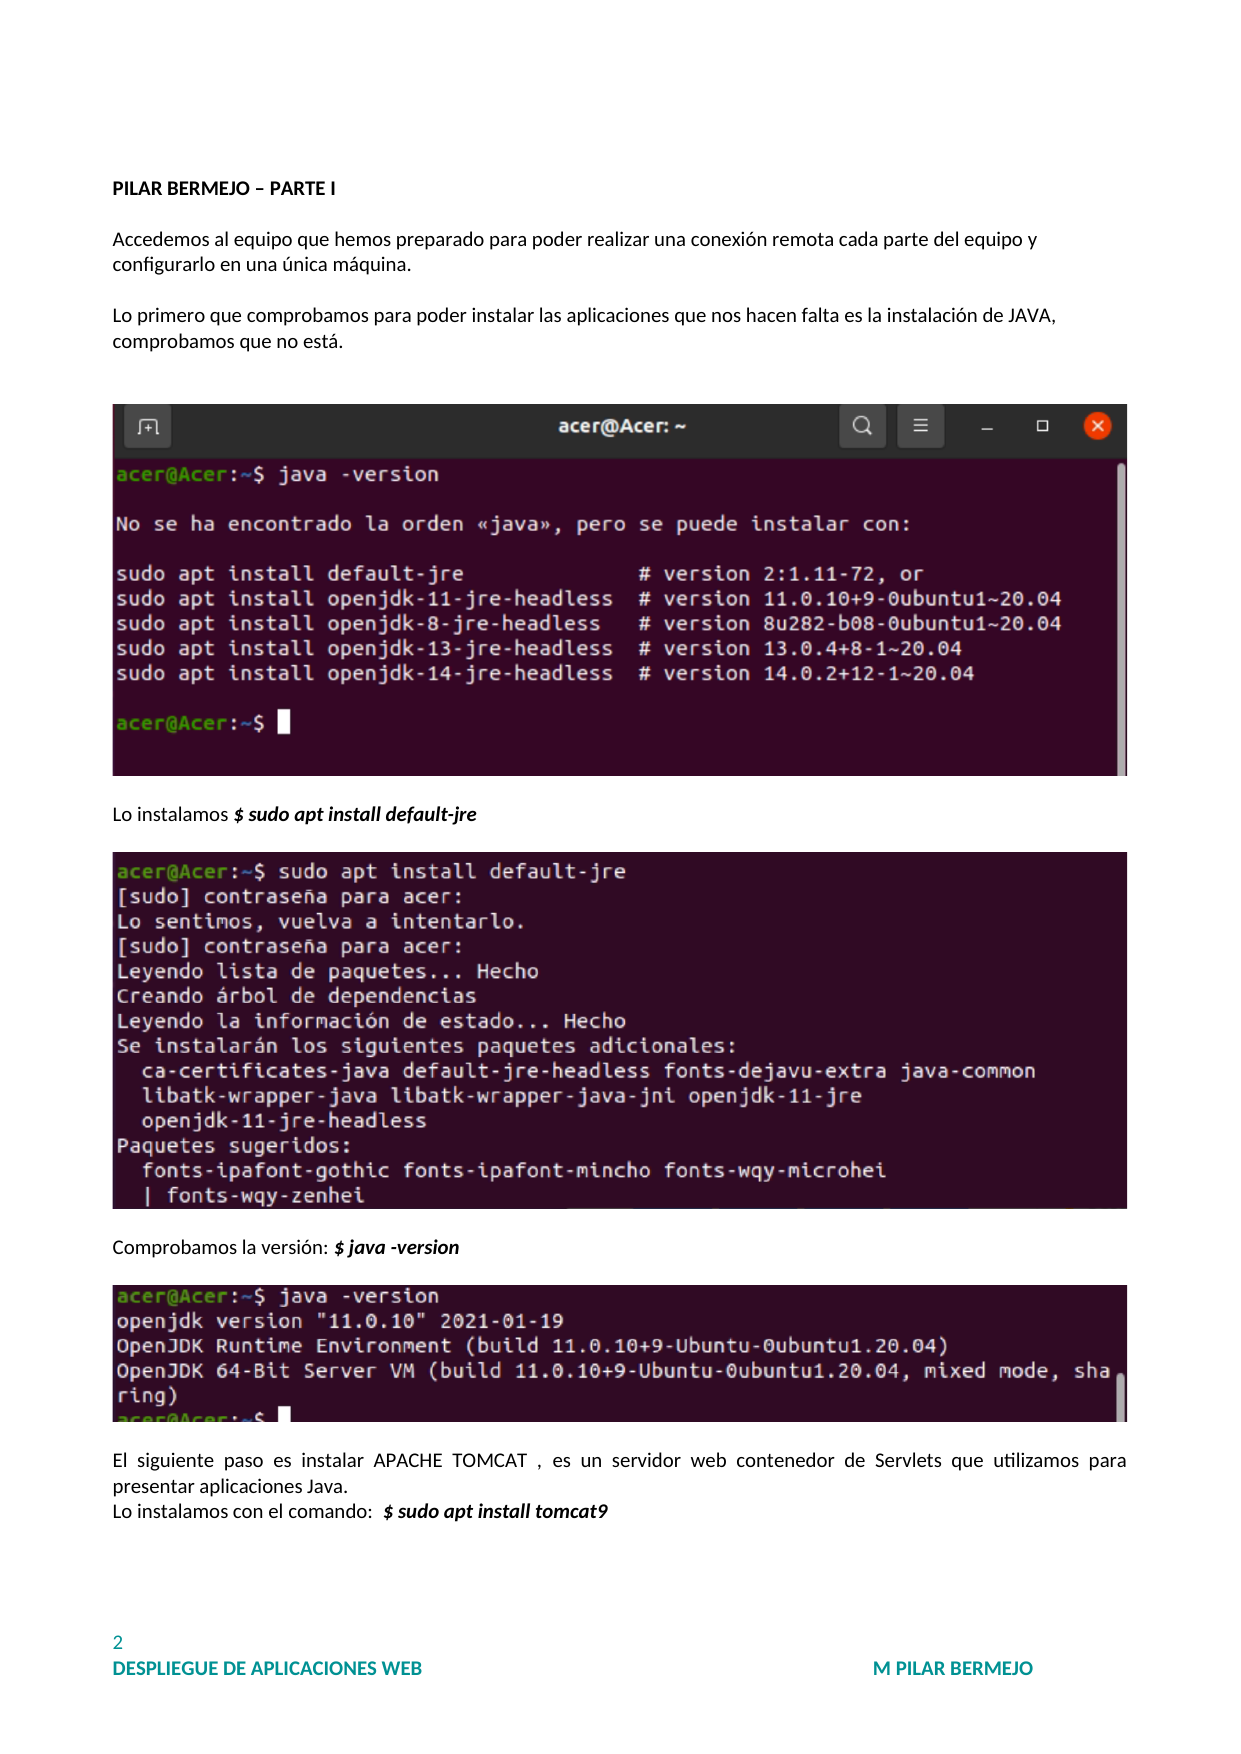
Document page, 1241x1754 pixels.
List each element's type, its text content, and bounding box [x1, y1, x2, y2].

text Lo instalamos con el comando: $ sudo apt install tomcat9 [112, 1498, 1128, 1524]
picture [112, 1285, 1128, 1422]
picture [112, 404, 1128, 776]
text Lo primero que comprobamos para poder instalar las aplicaciones que nos hacen falta es la instalación de JAVA, comprobamos que no está. [112, 302, 1128, 353]
text Comprobamos la versión: $ java -version [112, 1234, 1128, 1260]
text Accedemos al equipo que hemos preparado para poder realizar una conexión remota cada parte del equipo y configurarlo en una única máquina. [112, 226, 1128, 277]
text El siguiente paso es instalar APACHE TOMCAT , es un servidor web contenedor de Servlets que utilizamos para presentar aplicaciones Java. [112, 1447, 1128, 1498]
text Lo instalamos $ sudo apt install default-jre [112, 801, 1128, 827]
picture [112, 852, 1128, 1209]
text PILAR BERMEJO – PARTE I [112, 175, 1128, 201]
